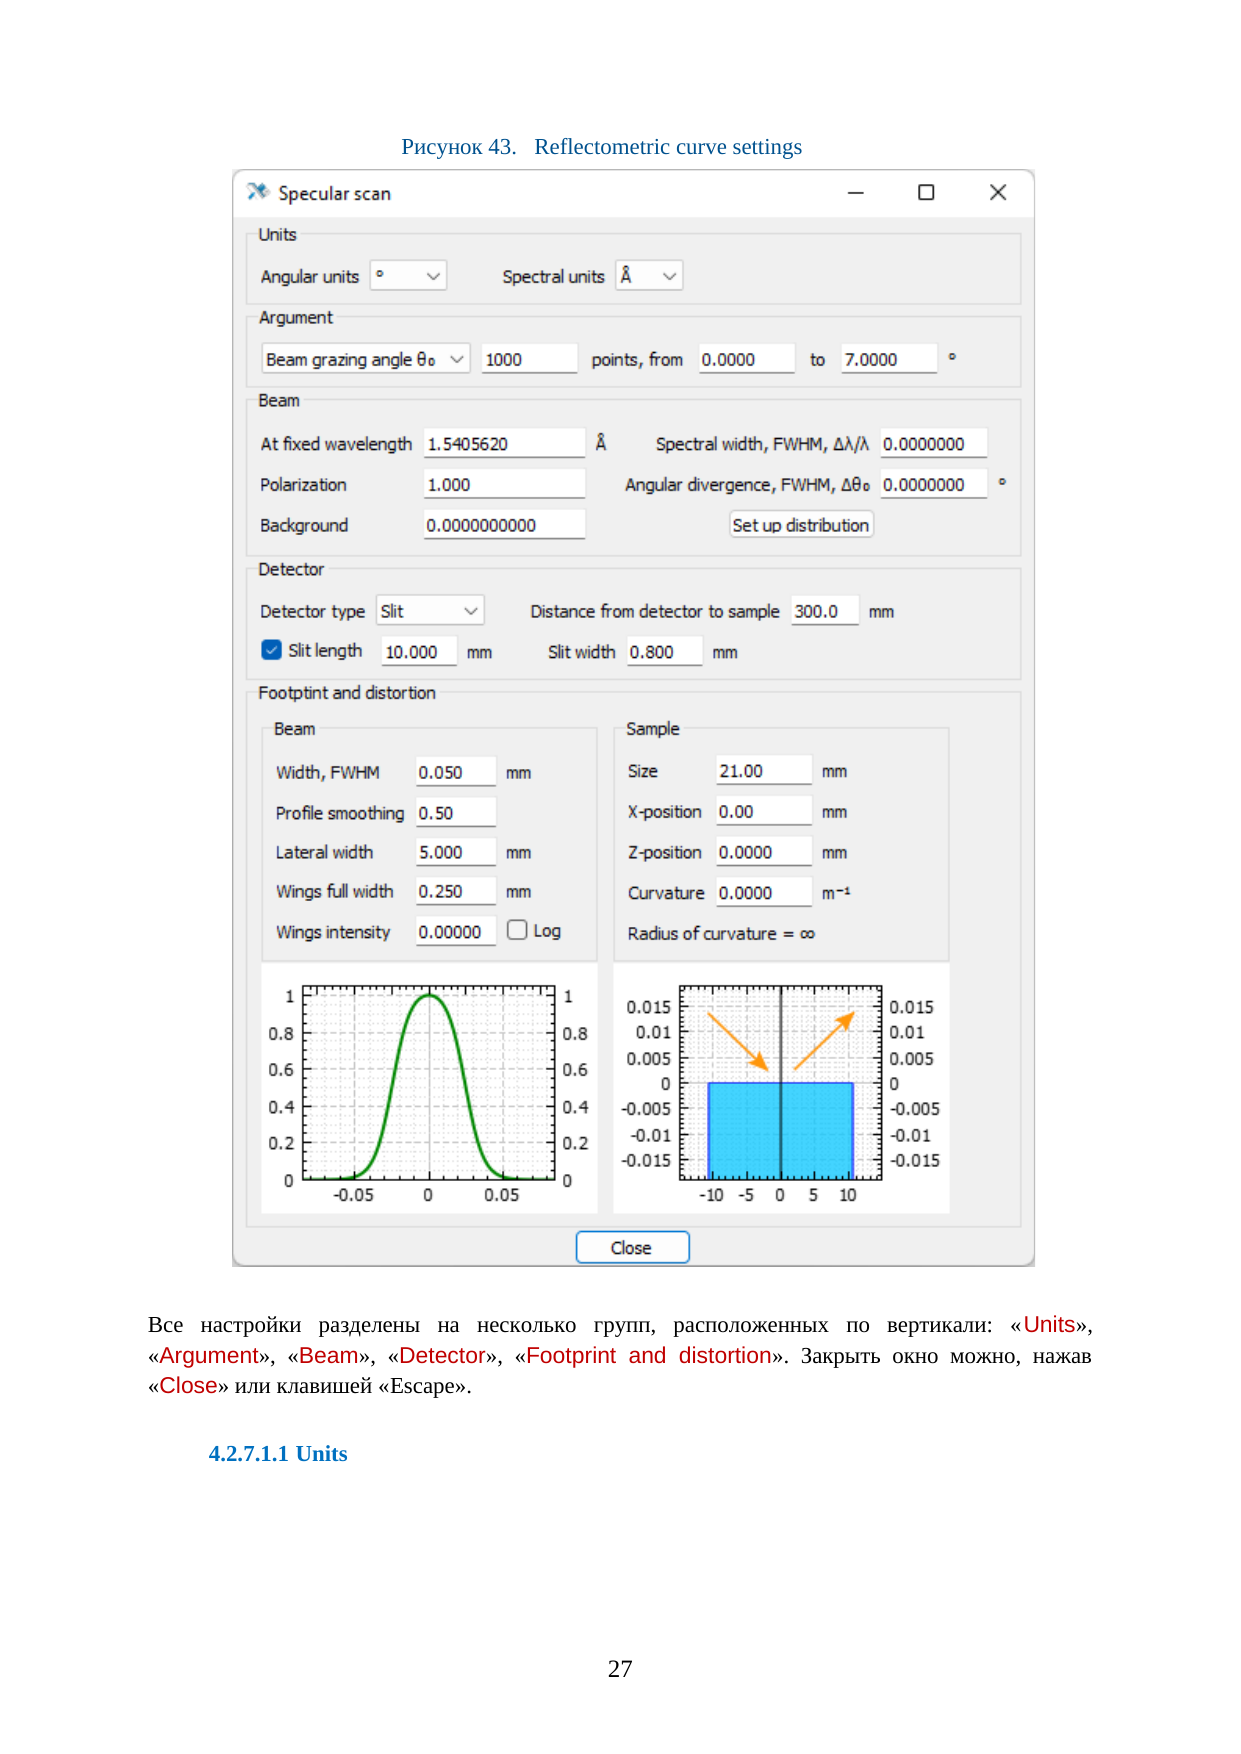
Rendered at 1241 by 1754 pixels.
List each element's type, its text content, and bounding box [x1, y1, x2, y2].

list Reflectometric curve settings [178, 133, 1093, 159]
subtitle Units [209, 1440, 1093, 1466]
picture [232, 169, 1036, 1267]
